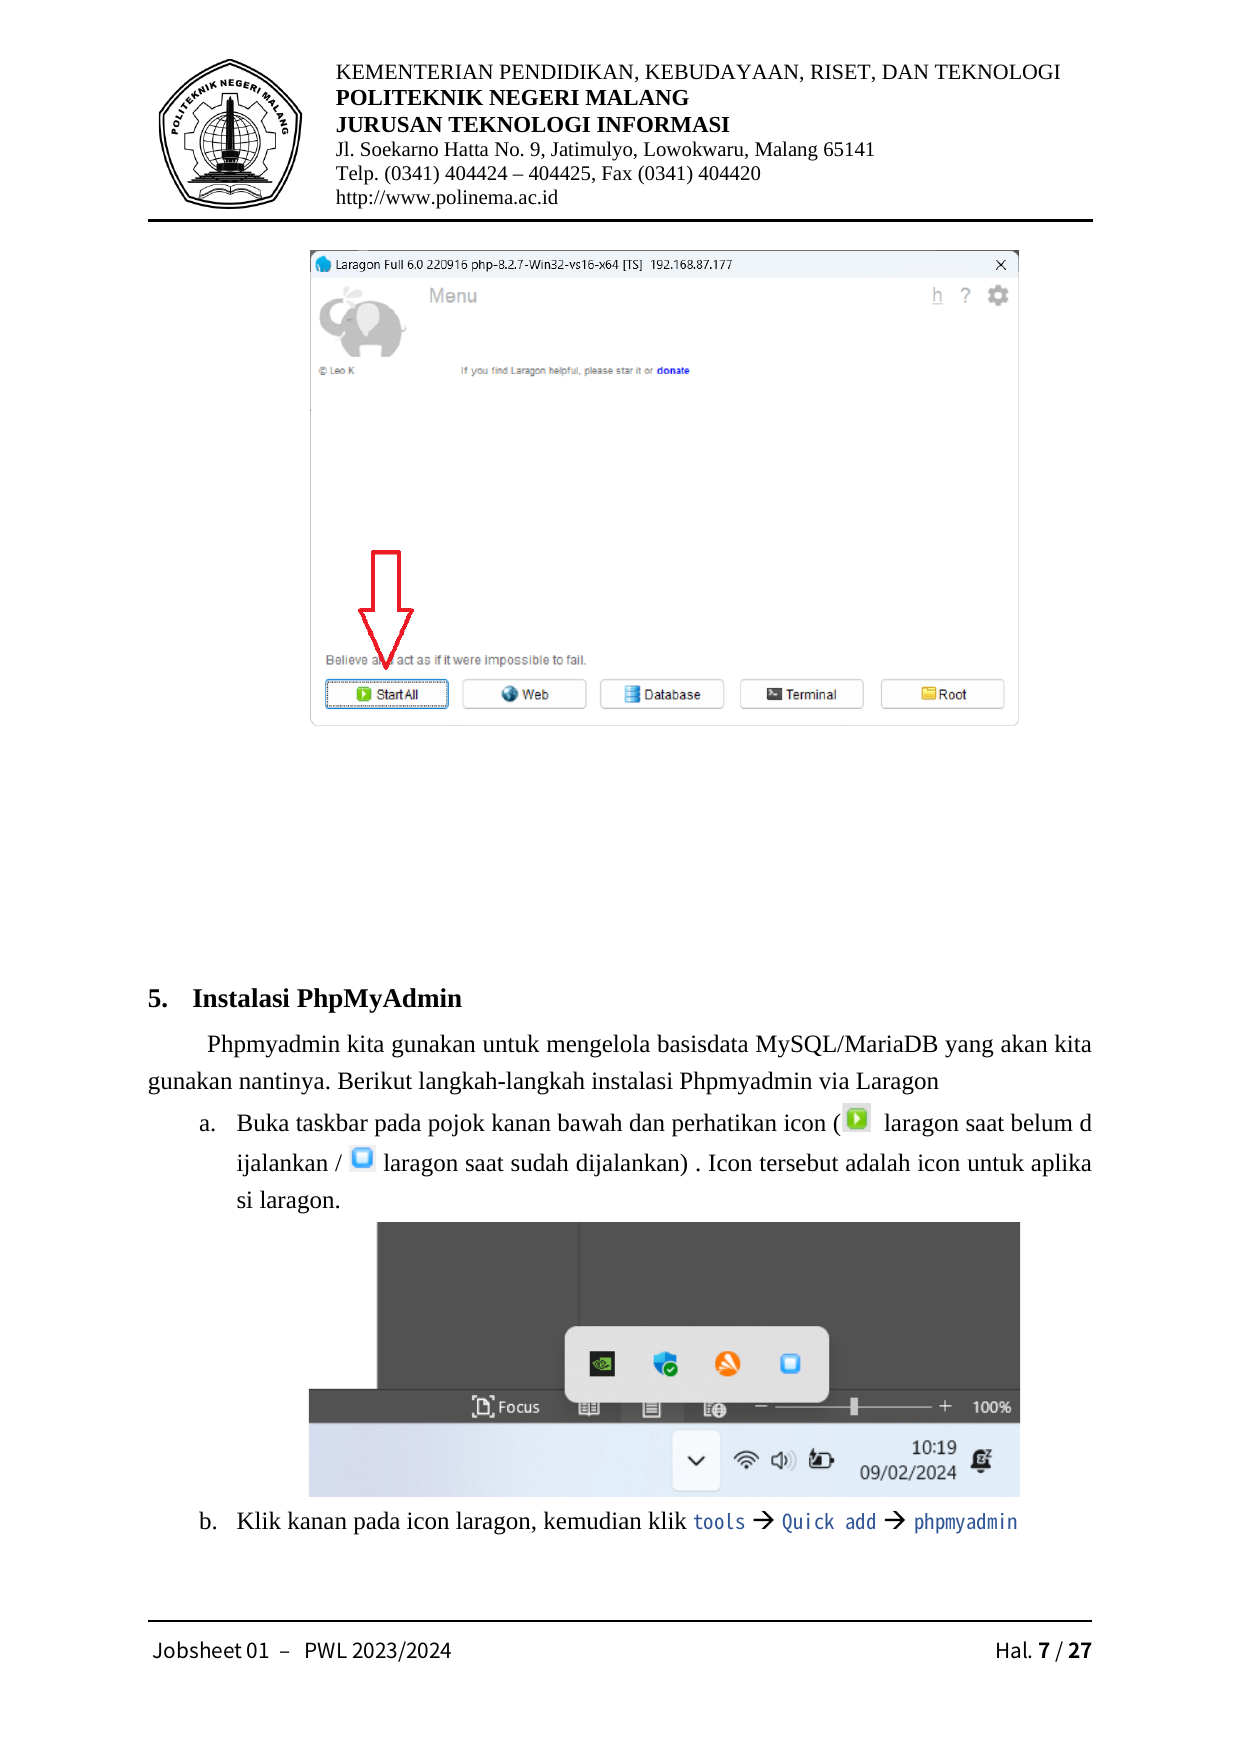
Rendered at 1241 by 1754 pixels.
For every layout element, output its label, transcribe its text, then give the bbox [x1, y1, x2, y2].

picture [308, 1222, 1021, 1497]
list Buka taskbar pada pojok kanan bawah dan perhatikan icon ( laragon saat belum dijalankan / laragon saat sudah dijalankan) . Icon tersebut adalah icon untuk aplikasi laragon. [199, 1104, 1092, 1214]
text Phpmyadmin kita gunakan untuk mengelola basisdata MySQL/MariaDB yang akan kita gunakan nantinya. Berikut langkah-langkah instalasi Phpmyadmin via Laragon [148, 1029, 1092, 1095]
picture [158, 59, 304, 209]
picture [842, 1103, 871, 1132]
picture [310, 250, 1019, 726]
subtitle Instalasi PhpMyAdmin [148, 982, 1092, 1014]
list Klik kanan pada icon laragon, kemudian klik tools Quick add phpmyadmin [199, 1505, 1092, 1535]
picture [348, 1145, 377, 1172]
